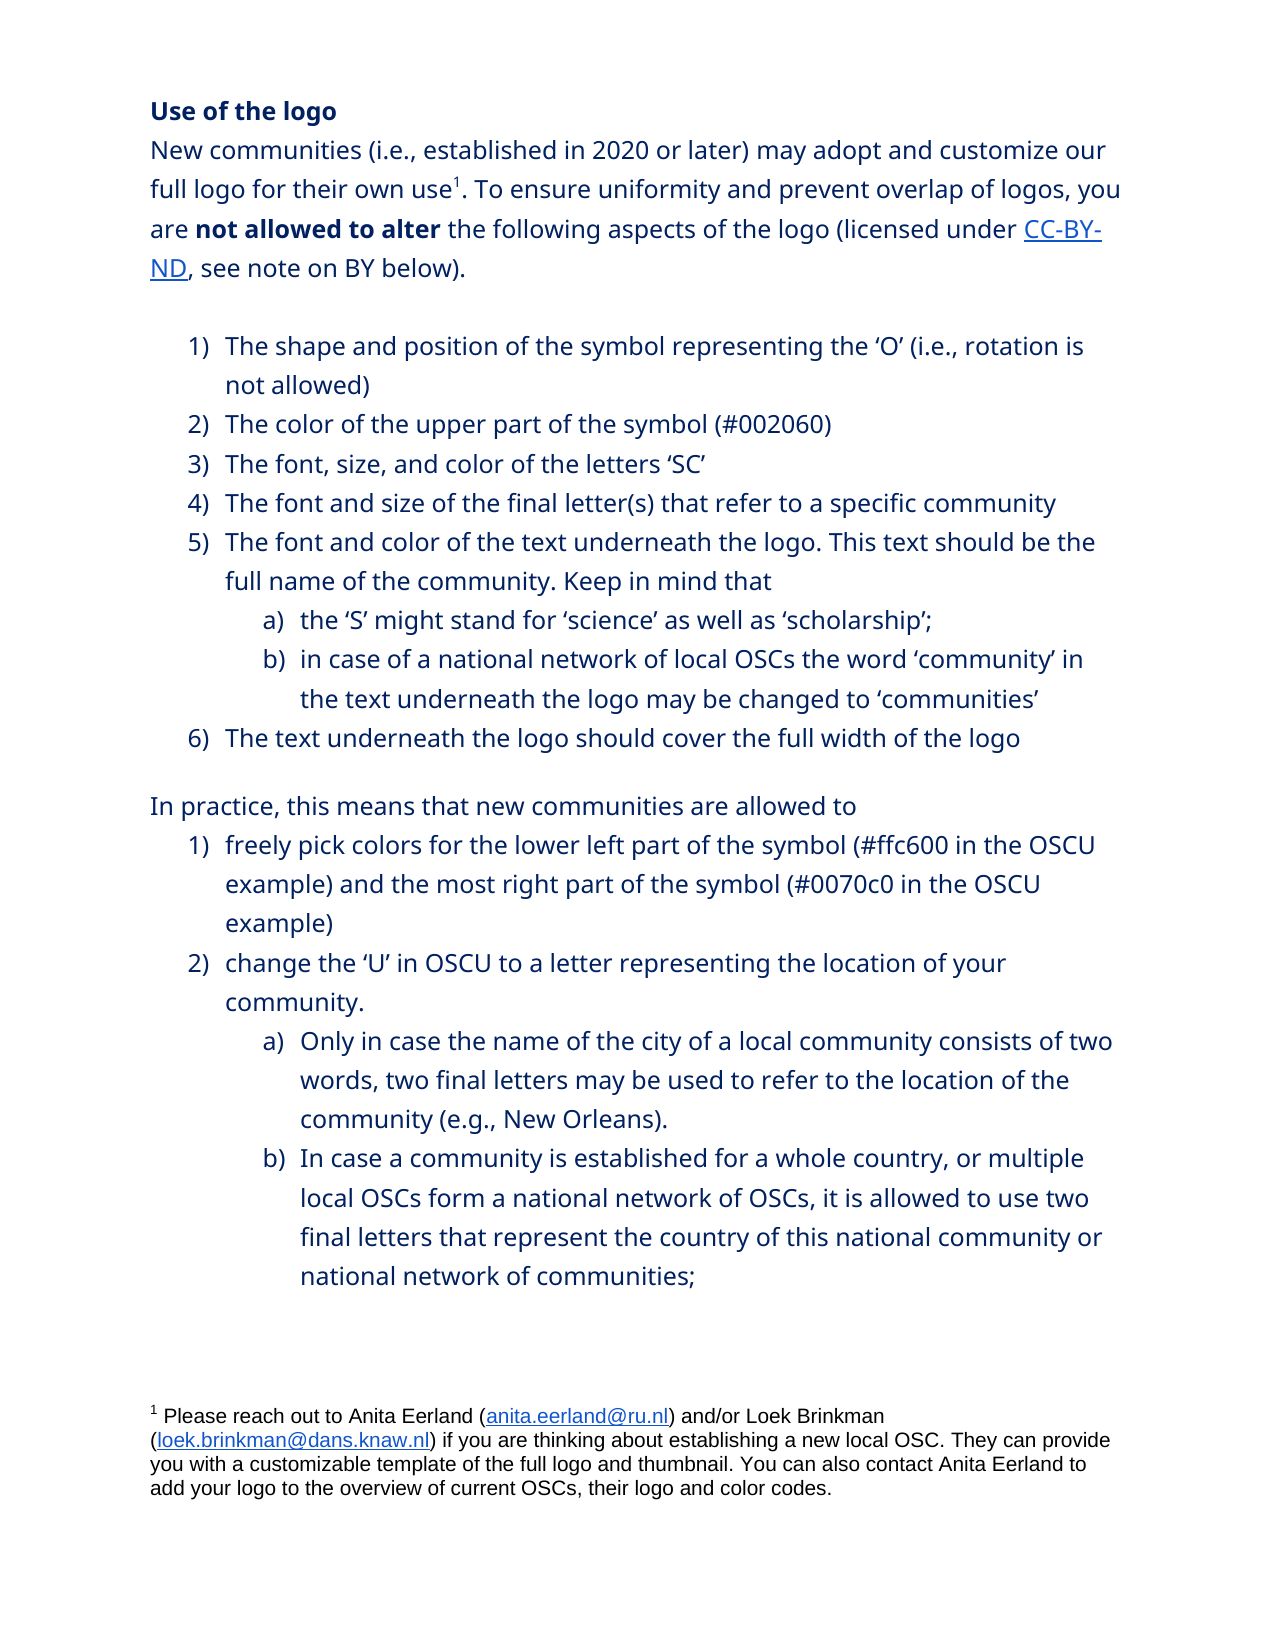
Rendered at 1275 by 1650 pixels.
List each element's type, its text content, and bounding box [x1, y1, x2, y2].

list change the ‘U’ in OSCU to a letter representing the location of your community. [187, 945, 1125, 1018]
text New communities (i.e., established in 2020 or later) may adopt and customize our full logo for their own use. To ensure uniformity and prevent overlap of logos, you are not allowed to alter the following aspects of the logo (licensed under CC-BY-ND, see note on BY below). [150, 133, 1125, 284]
list The font and color of the text underneath the logo. This text should be the full name of the community. Keep in mind that [187, 524, 1125, 598]
list in case of a national network of local OSCs the word ‘community’ in the text underneath the logo may be changed to ‘communities’ [262, 642, 1125, 715]
text Use of the logo [150, 94, 1125, 128]
text In practice, this means that new communities are allowed to [150, 788, 1125, 823]
list The font, size, and color of the letters ‘SC’ [187, 446, 1125, 480]
list The font and size of the final letter(s) that refer to a specific community [187, 485, 1125, 519]
list The color of the upper part of the symbol (#002060) [187, 407, 1125, 441]
list The shape and position of the symbol representing the ‘O’ (i.e., rotation is not allowed) [187, 329, 1125, 402]
list the ‘S’ might stand for ‘science’ as well as ‘scholarship’; [262, 603, 1125, 637]
list The text underneath the logo should cover the full width of the logo [187, 720, 1125, 785]
list In case a community is established for a whole country, or multiple local OSCs form a national network of OSCs, it is allowed to use two final letters that represent the country of this national community or national network of communities; [262, 1141, 1125, 1293]
list freely pick colors for the lower left part of the symbol (#ffc600 in the OSCU example) and the most right part of the symbol (#0070c0 in the OSCU example) [187, 828, 1125, 940]
list Only in case the name of the city of a local community consists of two words, two final letters may be used to refer to the location of the community (e.g., New Orleans). [262, 1023, 1125, 1136]
